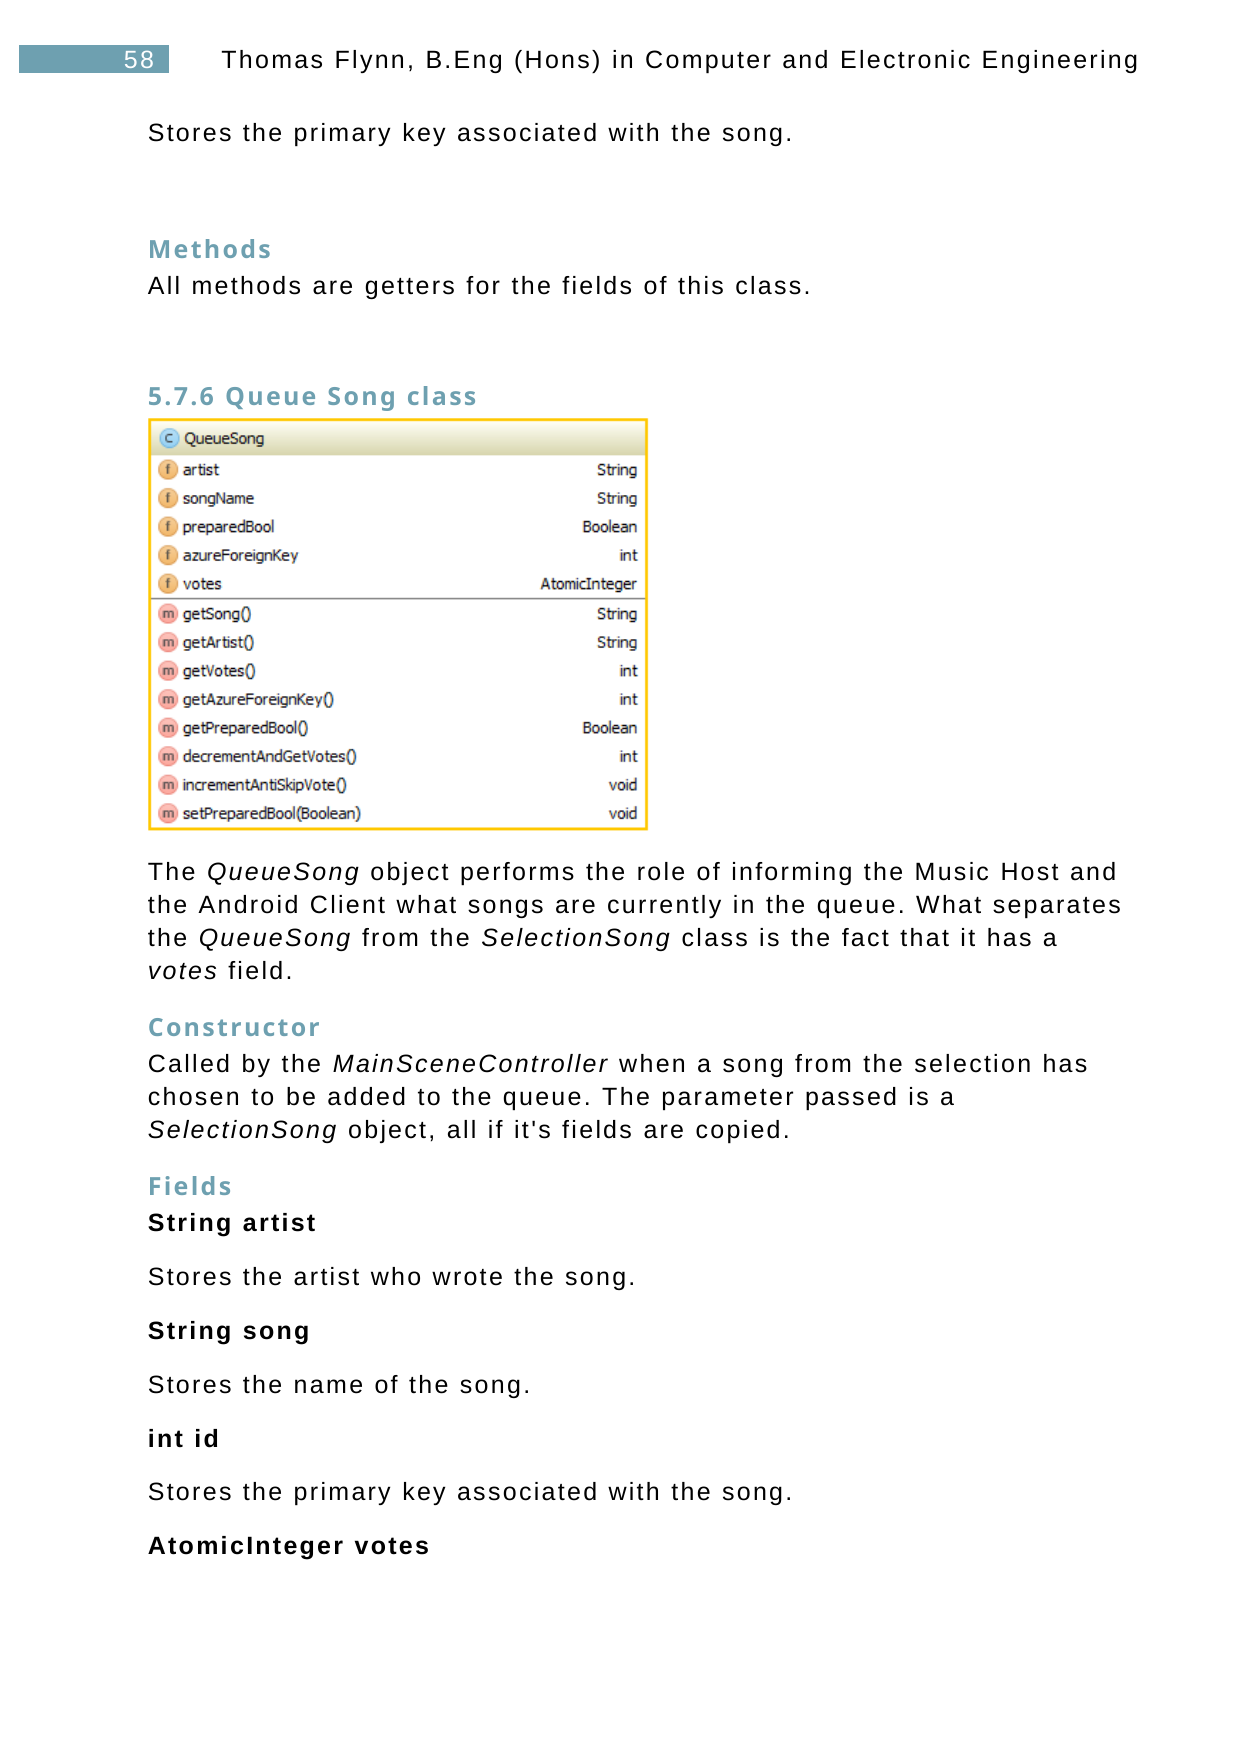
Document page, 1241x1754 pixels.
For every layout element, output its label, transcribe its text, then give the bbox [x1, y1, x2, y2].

text Stores the primary key associated with the song. [148, 1477, 1122, 1506]
text The QueueSong object performs the role of informing the Music Host and the Android Client what songs are currently in the queue. What separates the QueueSong from the SelectionSong class is the fact that it has a votes field. [148, 857, 1122, 985]
subtitle Fields [148, 1169, 1122, 1203]
subtitle Constructor [148, 1010, 1122, 1044]
text Stores the artist who wrote the song. [148, 1262, 1122, 1291]
text String artist [148, 1208, 1122, 1237]
subtitle Methods [148, 232, 1122, 266]
picture [147, 418, 651, 832]
text Stores the name of the song. [148, 1370, 1122, 1398]
subtitle 5.7.6 Queue Song class [148, 379, 1122, 413]
text All methods are getters for the fields of this class. [148, 271, 1122, 300]
text int id [148, 1423, 1122, 1452]
text Stores the primary key associated with the song. [148, 118, 1122, 147]
text Called by the MainSceneController when a song from the selection has chosen to be added to the queue. The parameter passed is a SelectionSong object, all if it's fields are copied. [148, 1049, 1122, 1144]
text AtomicInteger votes [148, 1531, 1122, 1560]
text String song [148, 1316, 1122, 1344]
